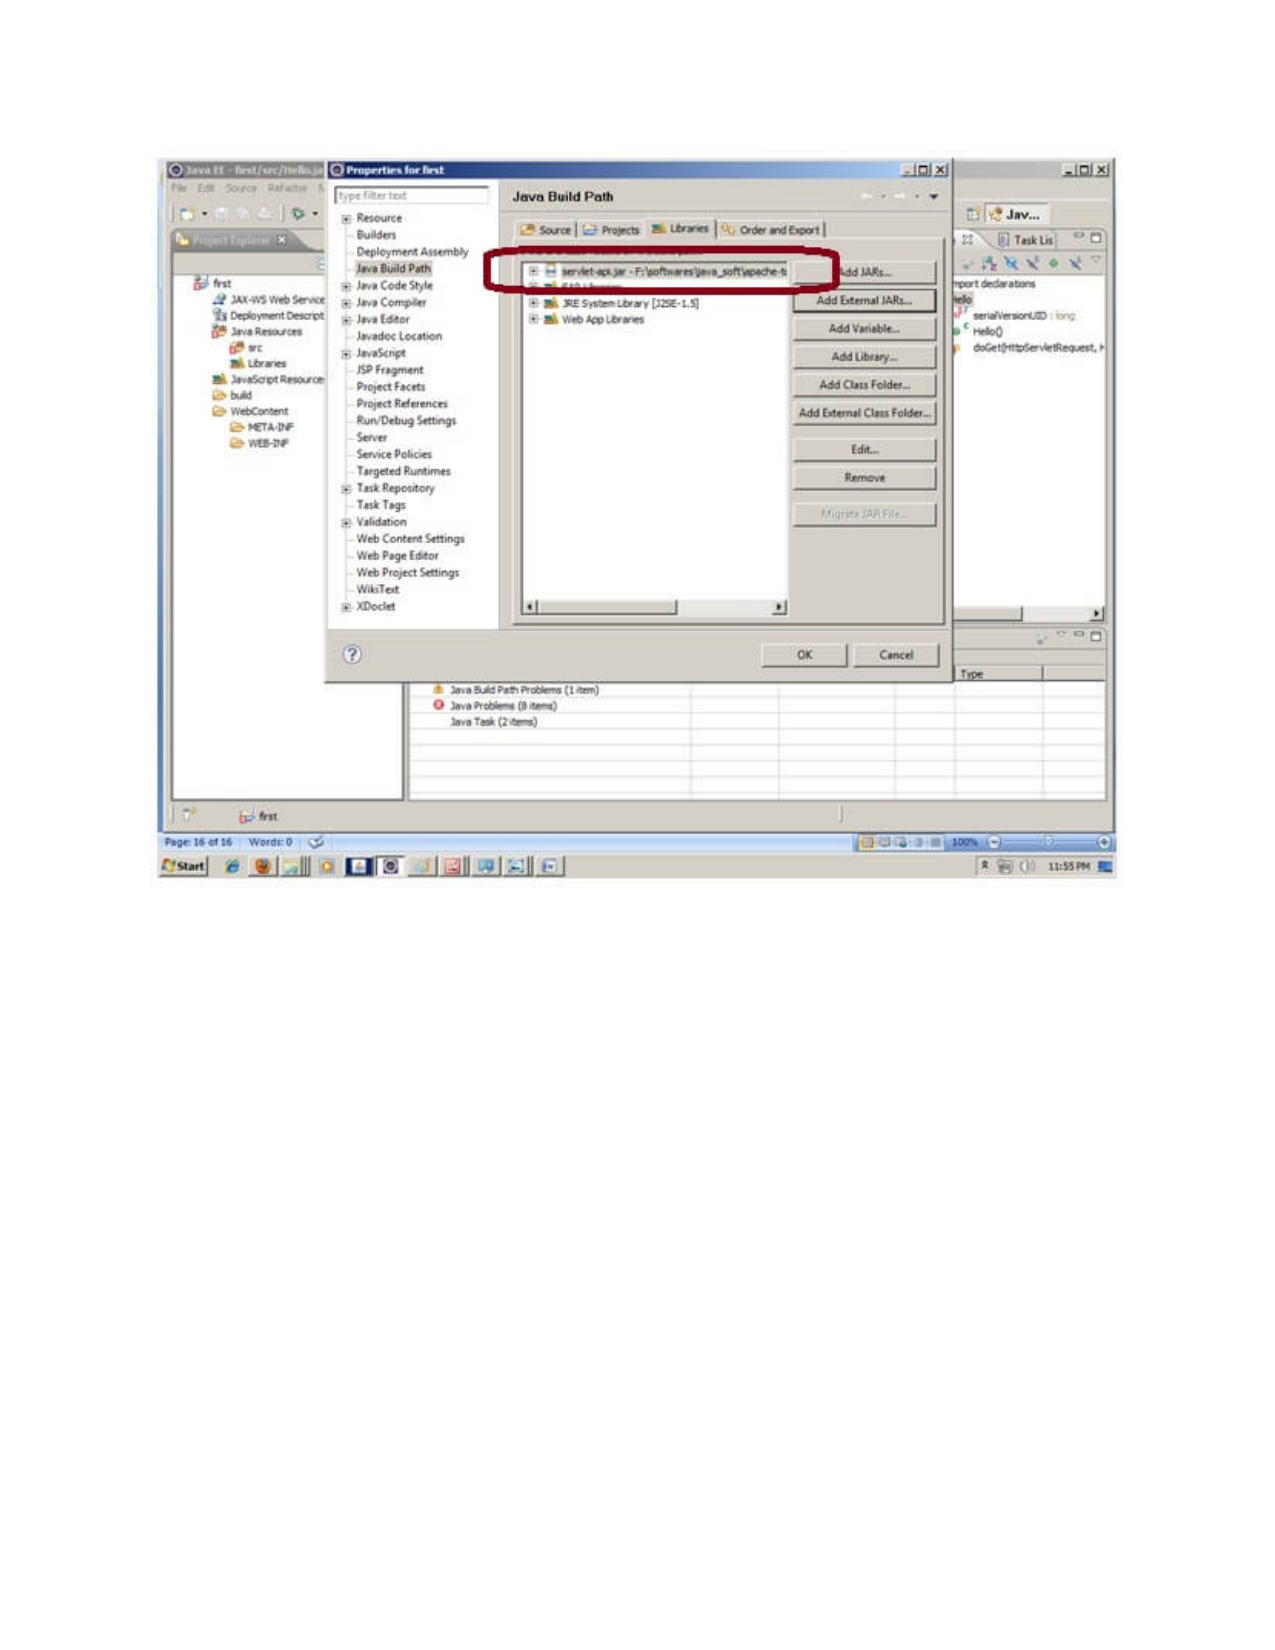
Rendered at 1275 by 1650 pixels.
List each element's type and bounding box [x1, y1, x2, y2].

picture [150, 150, 1125, 891]
